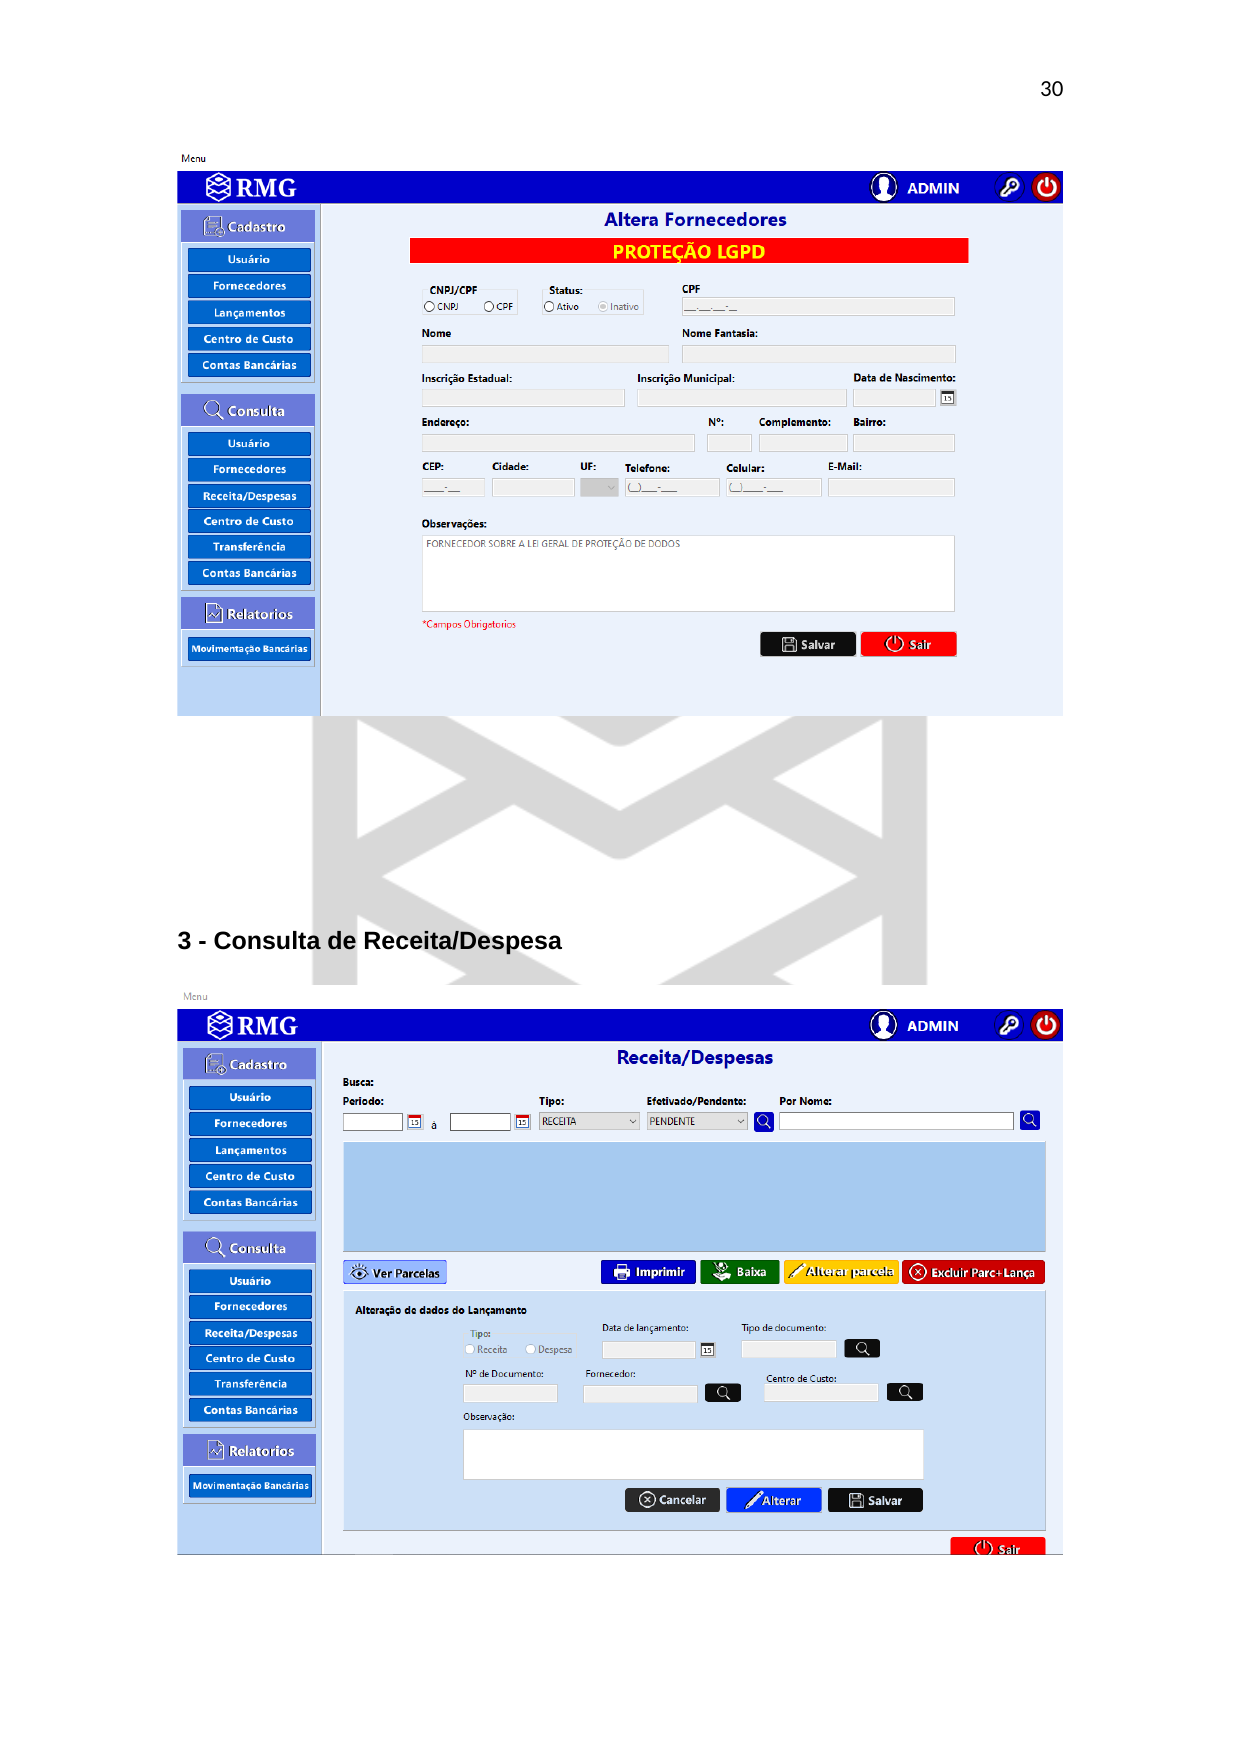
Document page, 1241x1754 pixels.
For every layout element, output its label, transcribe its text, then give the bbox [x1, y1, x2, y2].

picture [177, 985, 1063, 1555]
picture [177, 147, 1063, 716]
text 3 - Consulta de Receita/Despesa [177, 926, 1063, 954]
